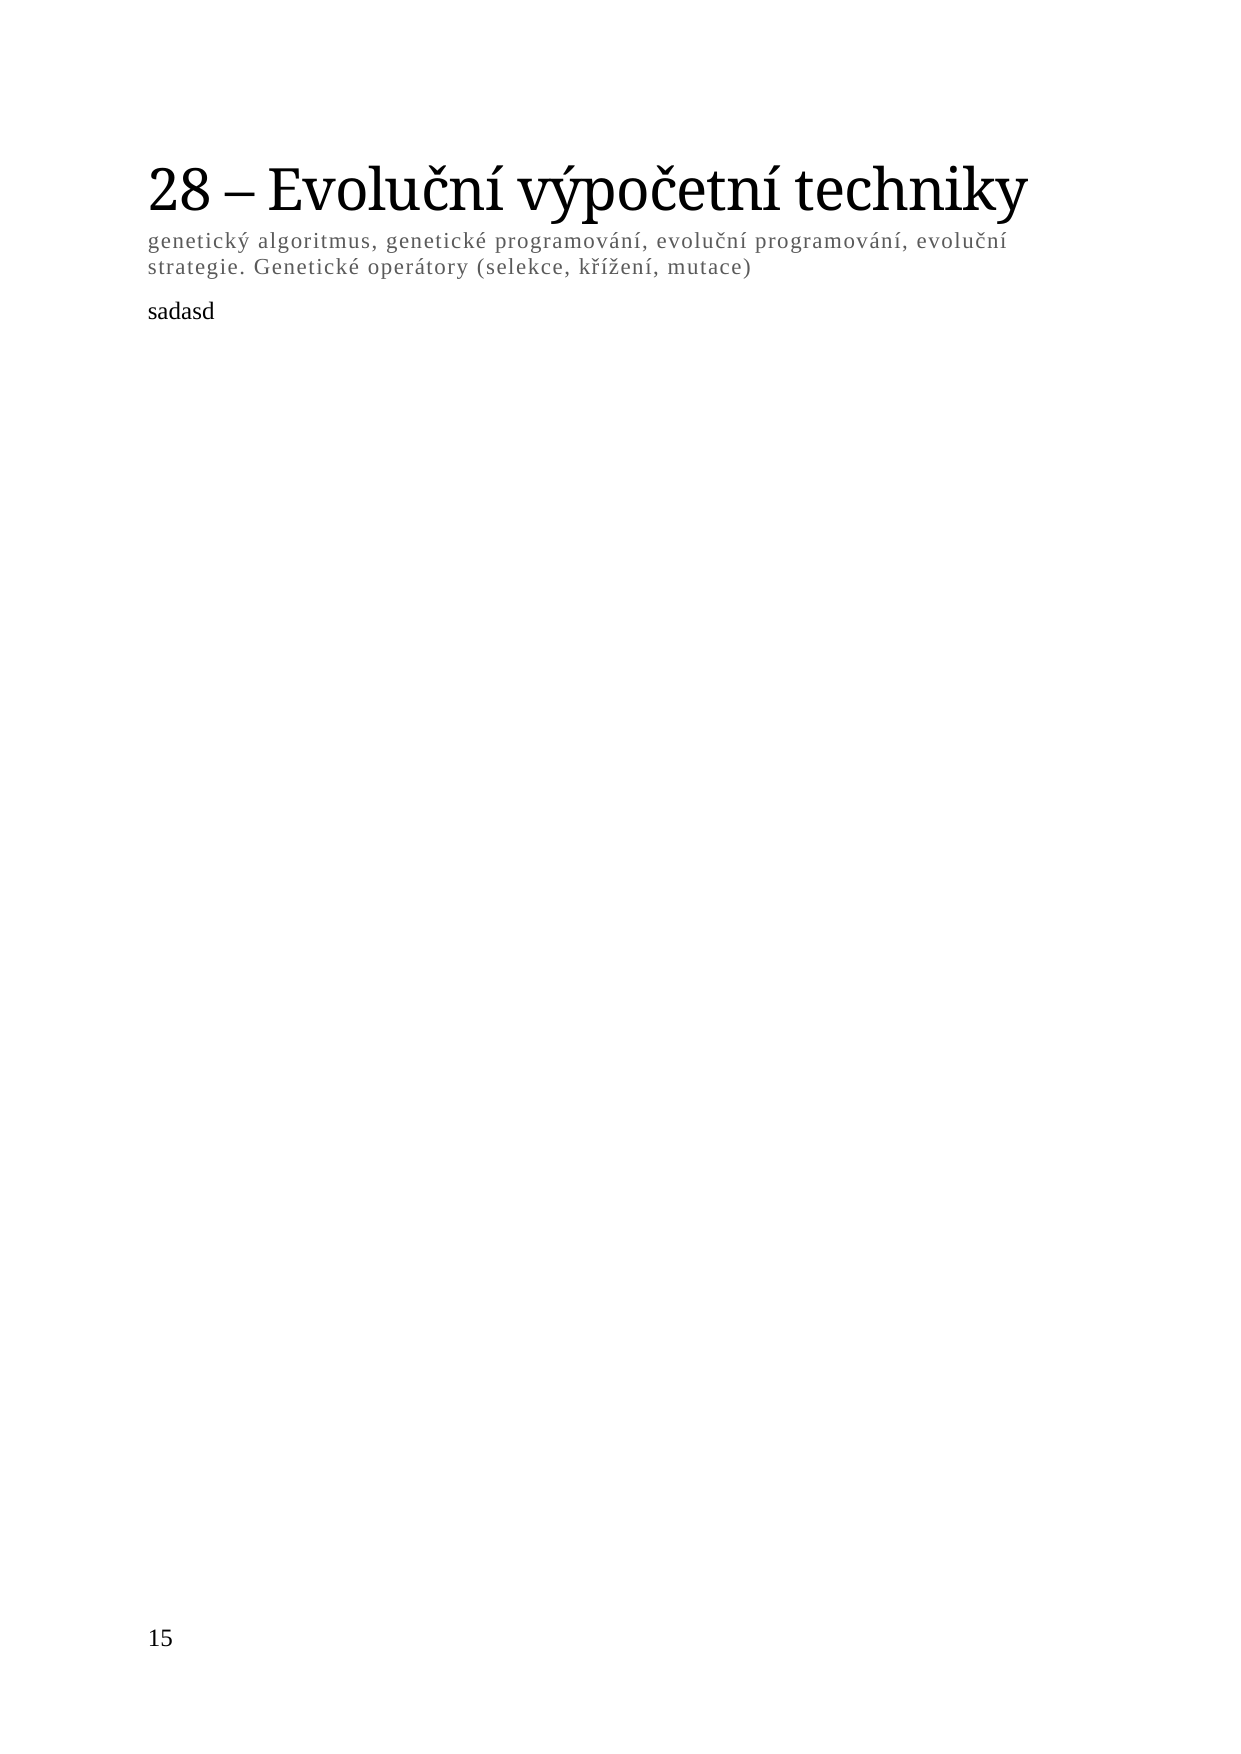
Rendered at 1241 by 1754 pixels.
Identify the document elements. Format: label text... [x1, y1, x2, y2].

text sadasd [148, 296, 1093, 325]
title 28 – Evoluční výpočetní techniky [148, 148, 1093, 227]
subtitle genetický algoritmus, genetické programování, evoluční programování, evoluční strategie. Genetické operátory (selekce, křížení, mutace) [148, 227, 1093, 280]
